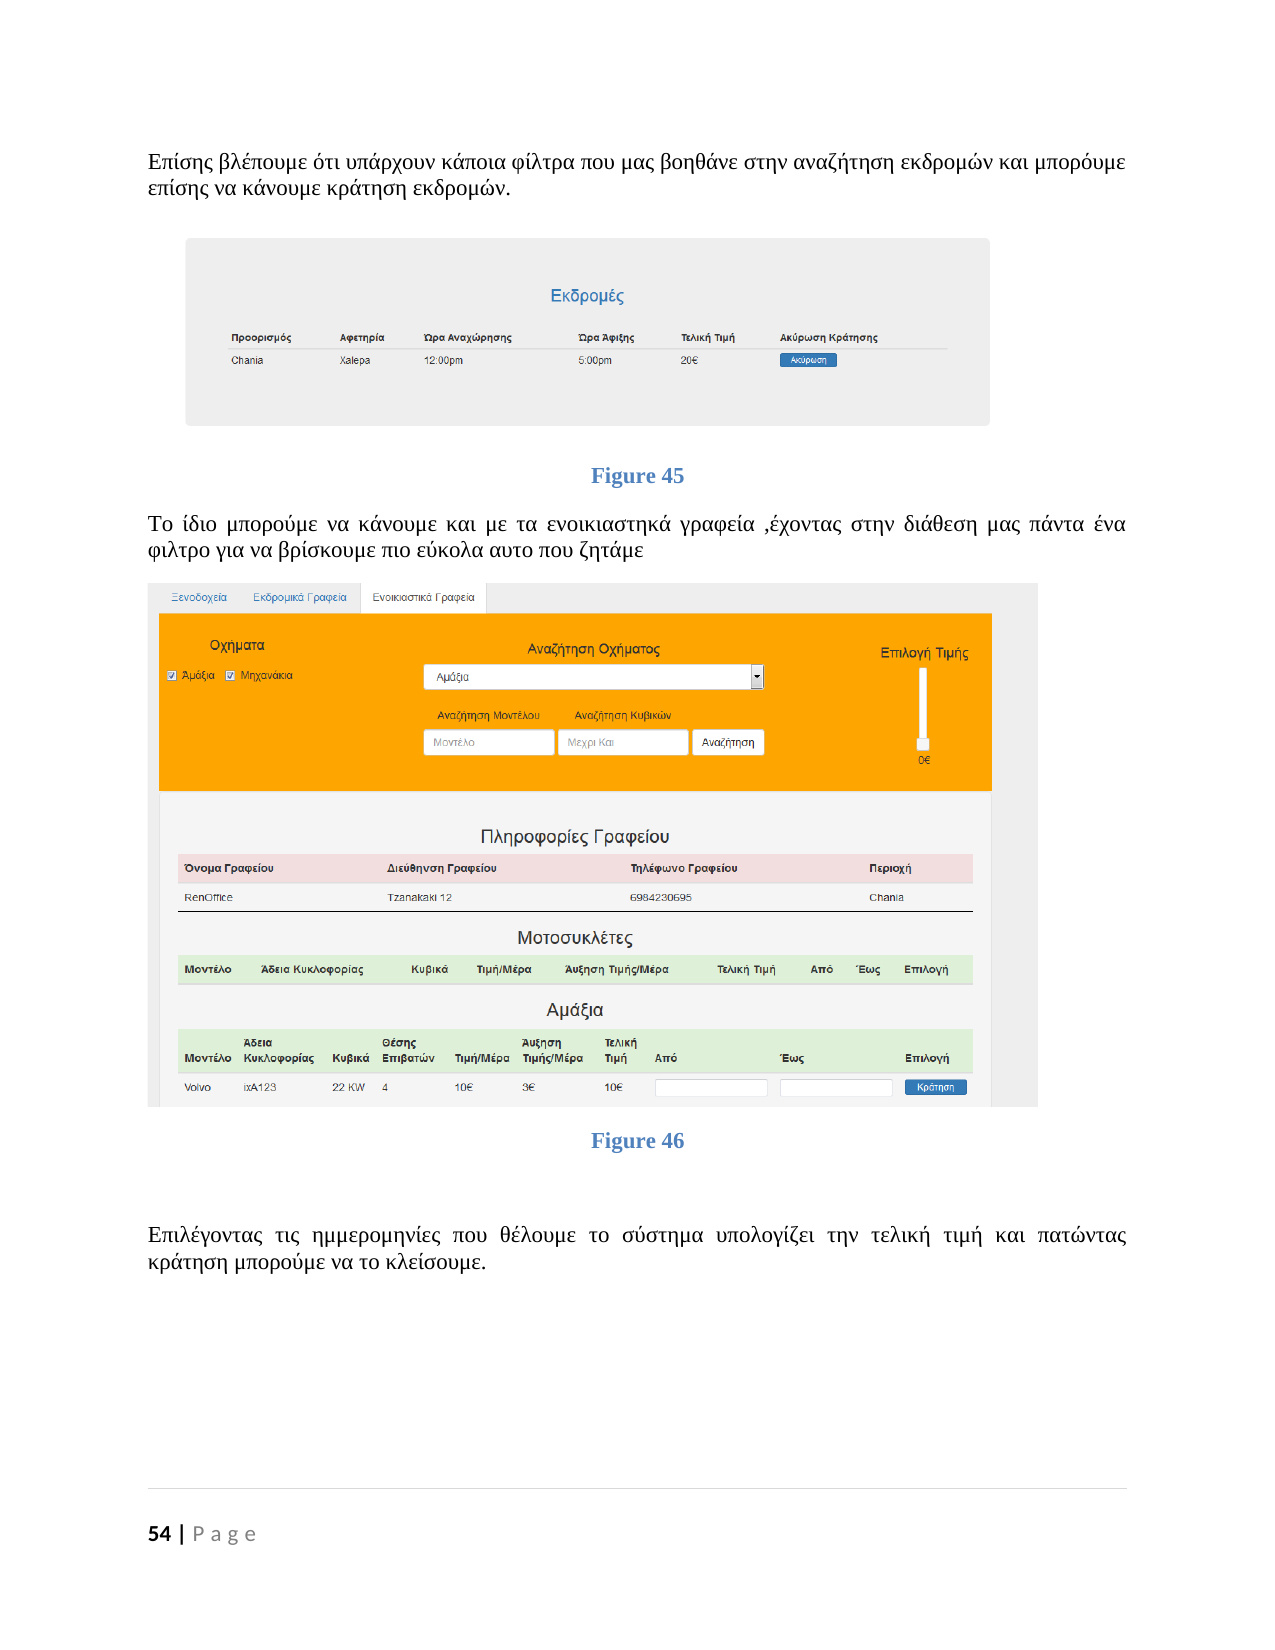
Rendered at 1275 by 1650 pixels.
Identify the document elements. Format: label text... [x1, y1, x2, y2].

text Επίσης βλέπουμε ότι υπάρχουν κάποια φίλτρα που μας βοηθάνε στην αναζήτηση εκδρομών και μπορόυμε επίσης να κάνουμε κράτηση εκδρομών. [148, 148, 1127, 200]
text Το ίδιο μπορούμε να κάνουμε και με τα ενοικιαστηκά γραφεία ,έχοντας στην διάθεση μας πάντα ένα φιλτρο για να βρίσκουμε πιο εύκολα αυτο που ζητάμε [148, 510, 1127, 562]
text Figure 45 [148, 462, 1127, 489]
text Επιλέγοντας τις ημμερομηνίες που θέλουμε το σύστημα υπολογίζει την τελική τιμή και πατώντας κράτηση μπορούμε να το κλείσουμε. [148, 1221, 1127, 1274]
picture [147, 583, 1048, 1107]
picture [147, 221, 1048, 442]
text Figure 46 [148, 1127, 1127, 1153]
